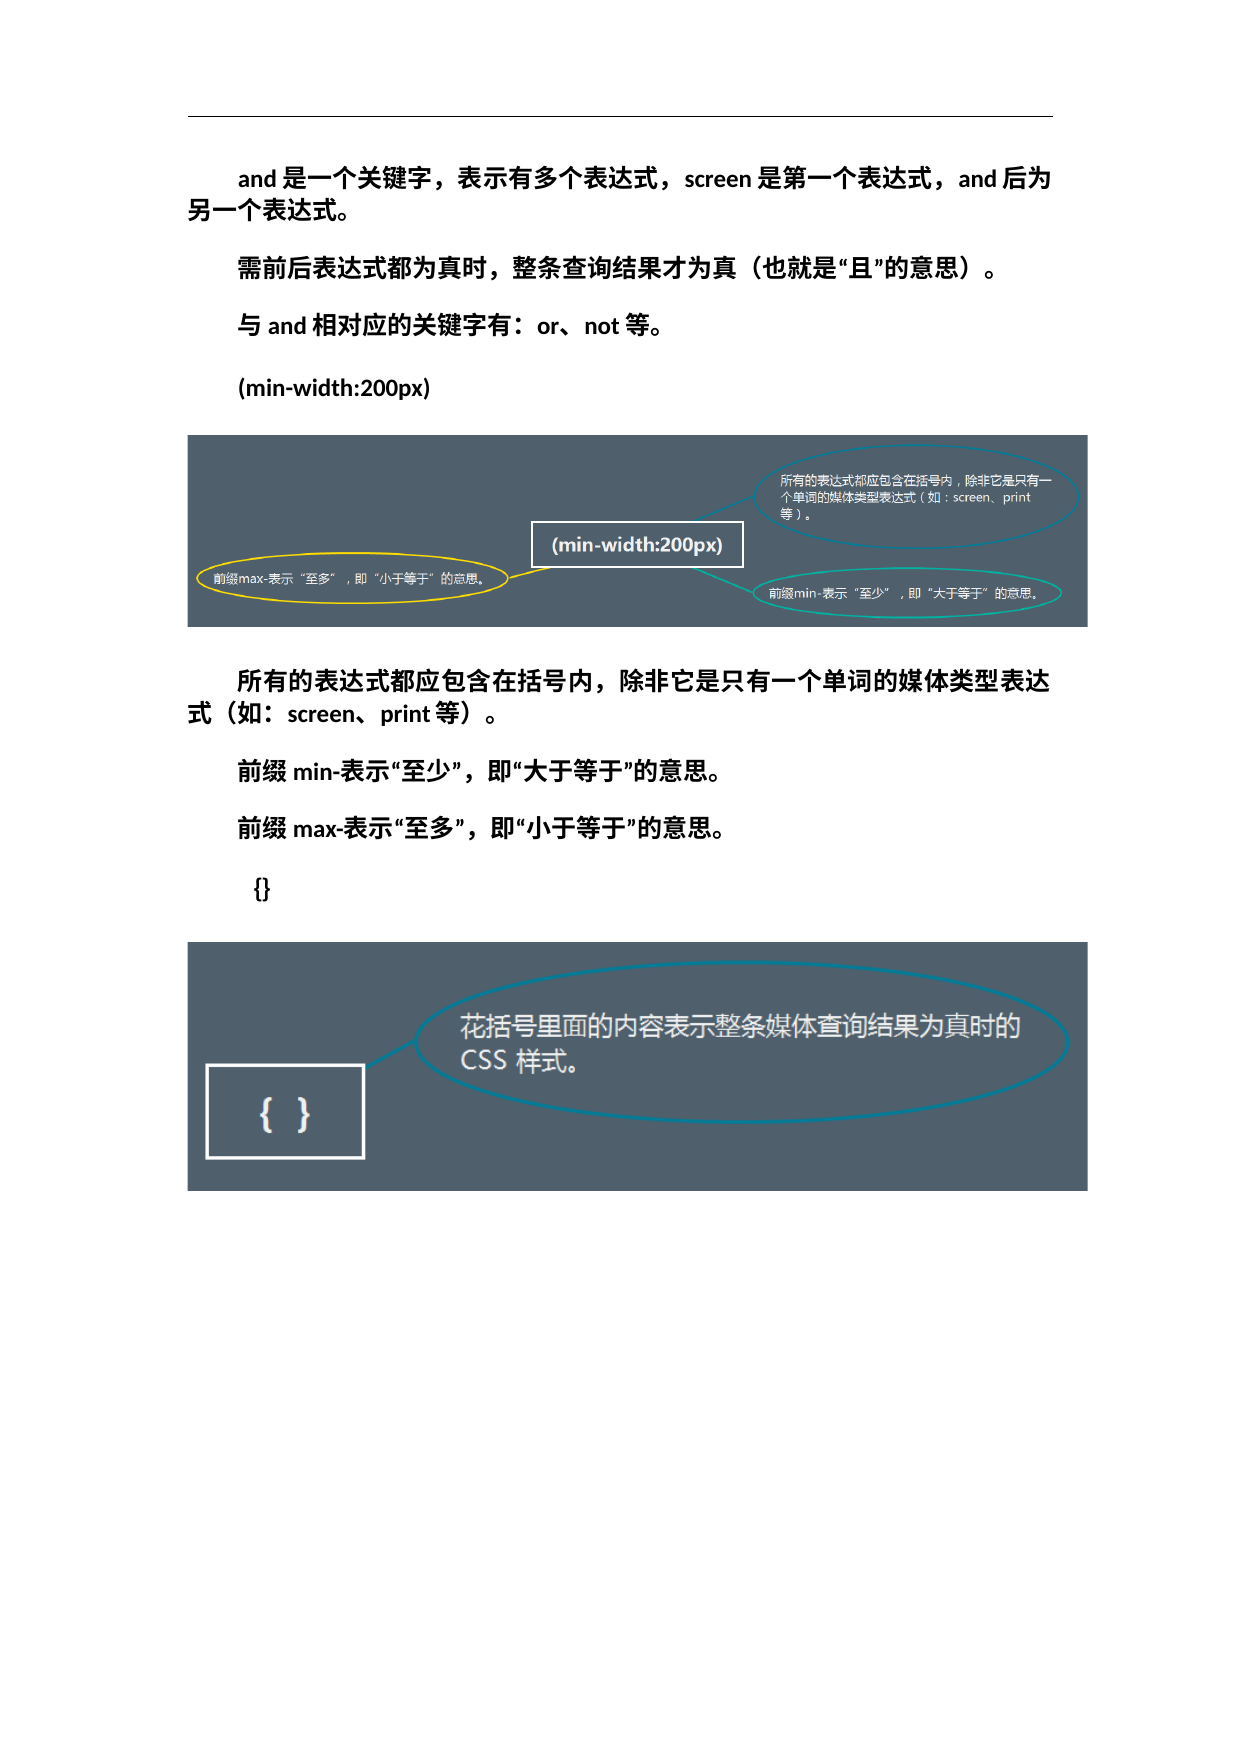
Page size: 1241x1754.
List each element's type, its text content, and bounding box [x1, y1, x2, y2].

subtitle 前缀min-表示“至少”，即“大于等于”的意思。 [187, 755, 1053, 787]
subtitle and是一个关键字，表示有多个表达式，screen是第一个表达式，and后为另一个表达式。 [187, 162, 1053, 227]
subtitle 前缀max-表示“至多”，即“小于等于”的意思。 [187, 812, 1053, 845]
subtitle (min-width:200px) [187, 371, 1053, 404]
picture [187, 942, 1088, 1191]
subtitle 需前后表达式都为真时，整条查询结果才为真（也就是“且”的意思）。 [187, 252, 1053, 284]
picture [187, 435, 1088, 627]
subtitle 所有的表达式都应包含在括号内，除非它是只有一个单词的媒体类型表达式（如：screen、print等）。 [187, 665, 1053, 730]
subtitle ｛｝ [187, 874, 1053, 906]
subtitle 与and相对应的关键字有：or、not等。 [187, 309, 1053, 342]
